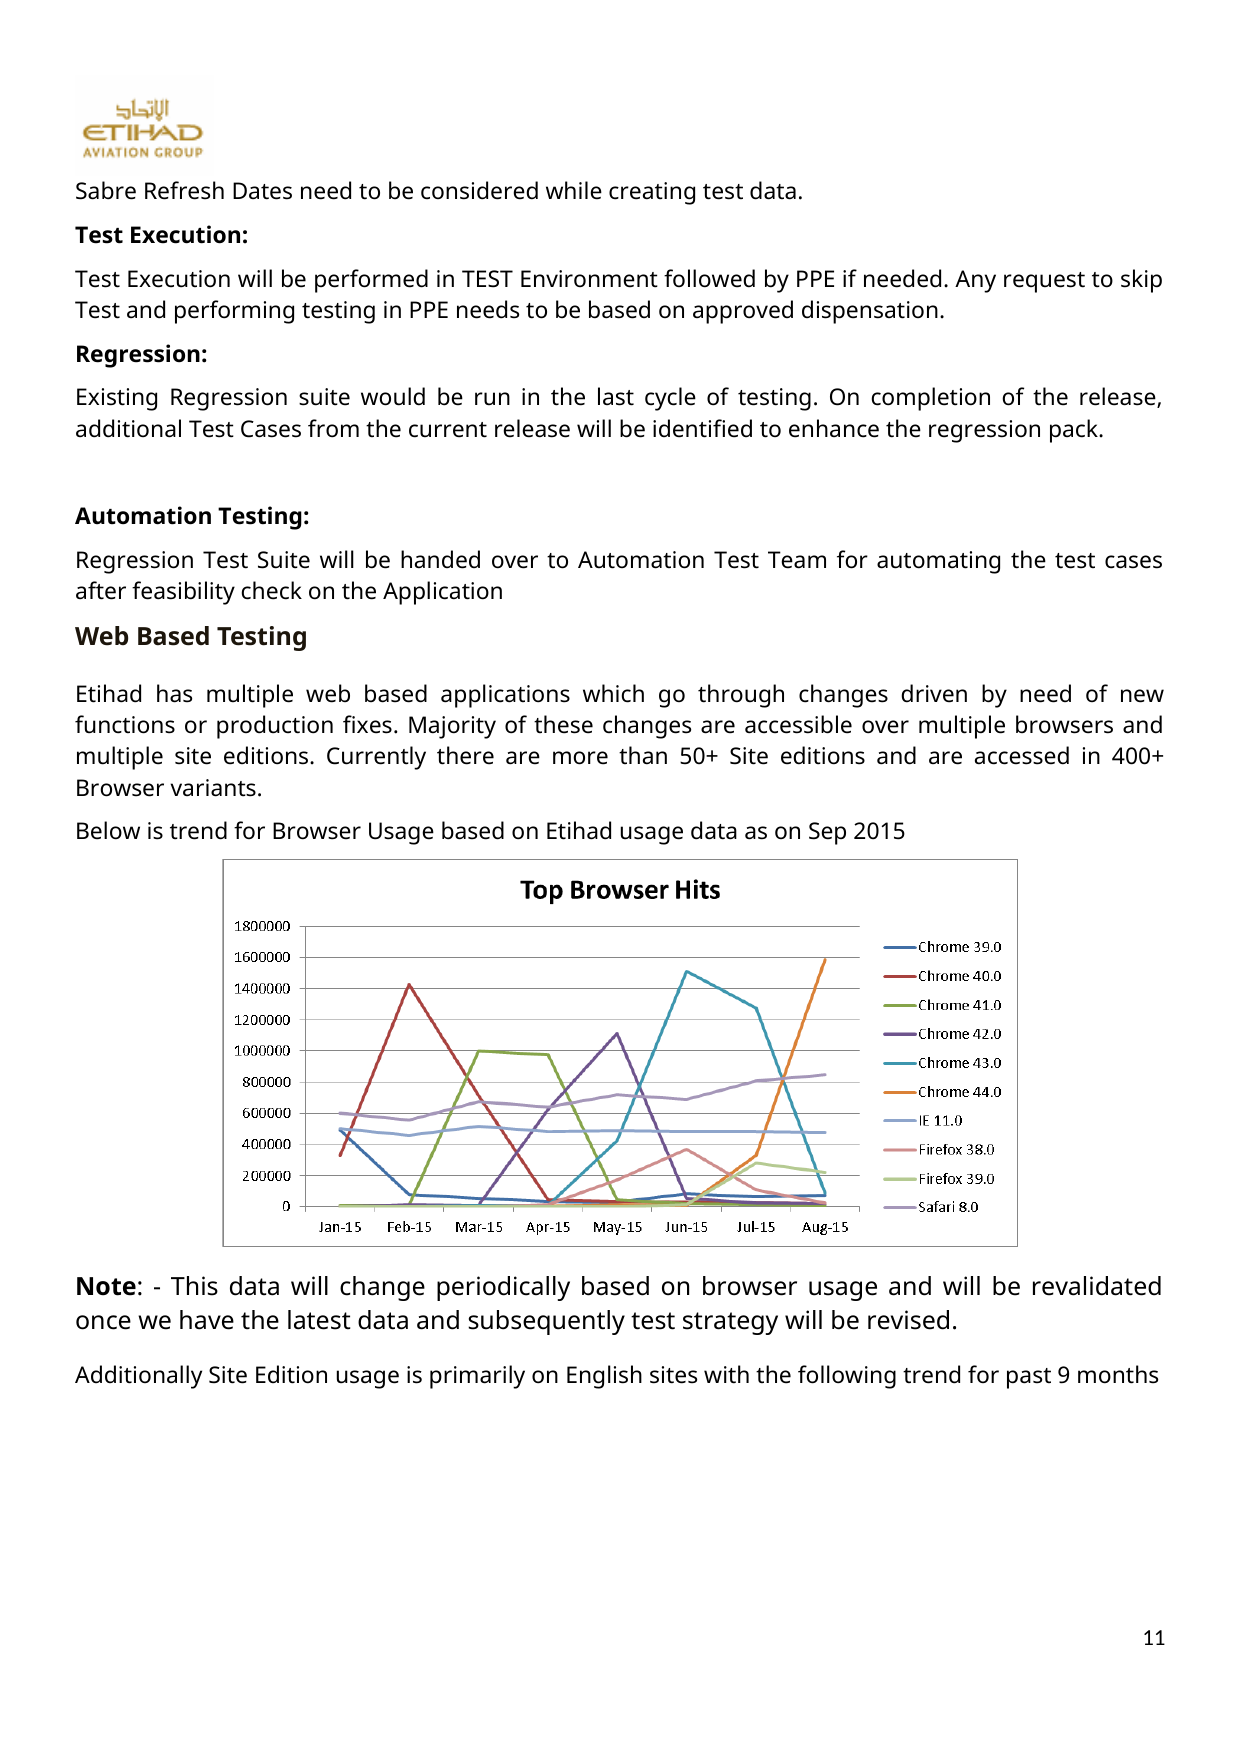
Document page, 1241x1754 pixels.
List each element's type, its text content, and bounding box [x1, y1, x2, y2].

picture [222, 859, 1018, 1247]
text Regression Test Suite will be handed over to Automation Test Team for automating the test cases after feasibility check on the Application [75, 544, 1165, 606]
text Note: - This data will change periodically based on browser usage and will be revalidated once we have the latest data and subsequently test strategy will be revised. [75, 1269, 1165, 1337]
text Automation Testing: [75, 500, 1165, 531]
text Below is trend for Browser Usage based on Etihad usage data as on Sep 2015 [75, 815, 1165, 847]
text Regression: [75, 337, 1165, 369]
text Test Execution will be performed in TEST Environment followed by PPE if needed. Any request to skip Test and performing testing in PPE needs to be based on approved dispensation. [75, 262, 1165, 325]
text Additionally Site Edition usage is primarily on English sites with the following trend for past 9 months [75, 1359, 1165, 1391]
text Sabre Refresh Dates need to be considered while creating test data. [75, 175, 1165, 206]
picture [75, 75, 214, 176]
text Etihad has multiple web based applications which go through changes driven by need of new functions or production fixes. Majority of these changes are accessible over multiple browsers and multiple site editions. Currently there are more than 50+ Site editions and are accessed in 400+ Browser variants. [75, 678, 1165, 803]
text Test Execution: [75, 219, 1165, 250]
list Web Based Testing [75, 619, 1165, 653]
text Existing Regression suite would be run in the last cycle of testing. On completion of the release, additional Test Cases from the current release will be identified to enhance the regression pack. [75, 381, 1165, 444]
